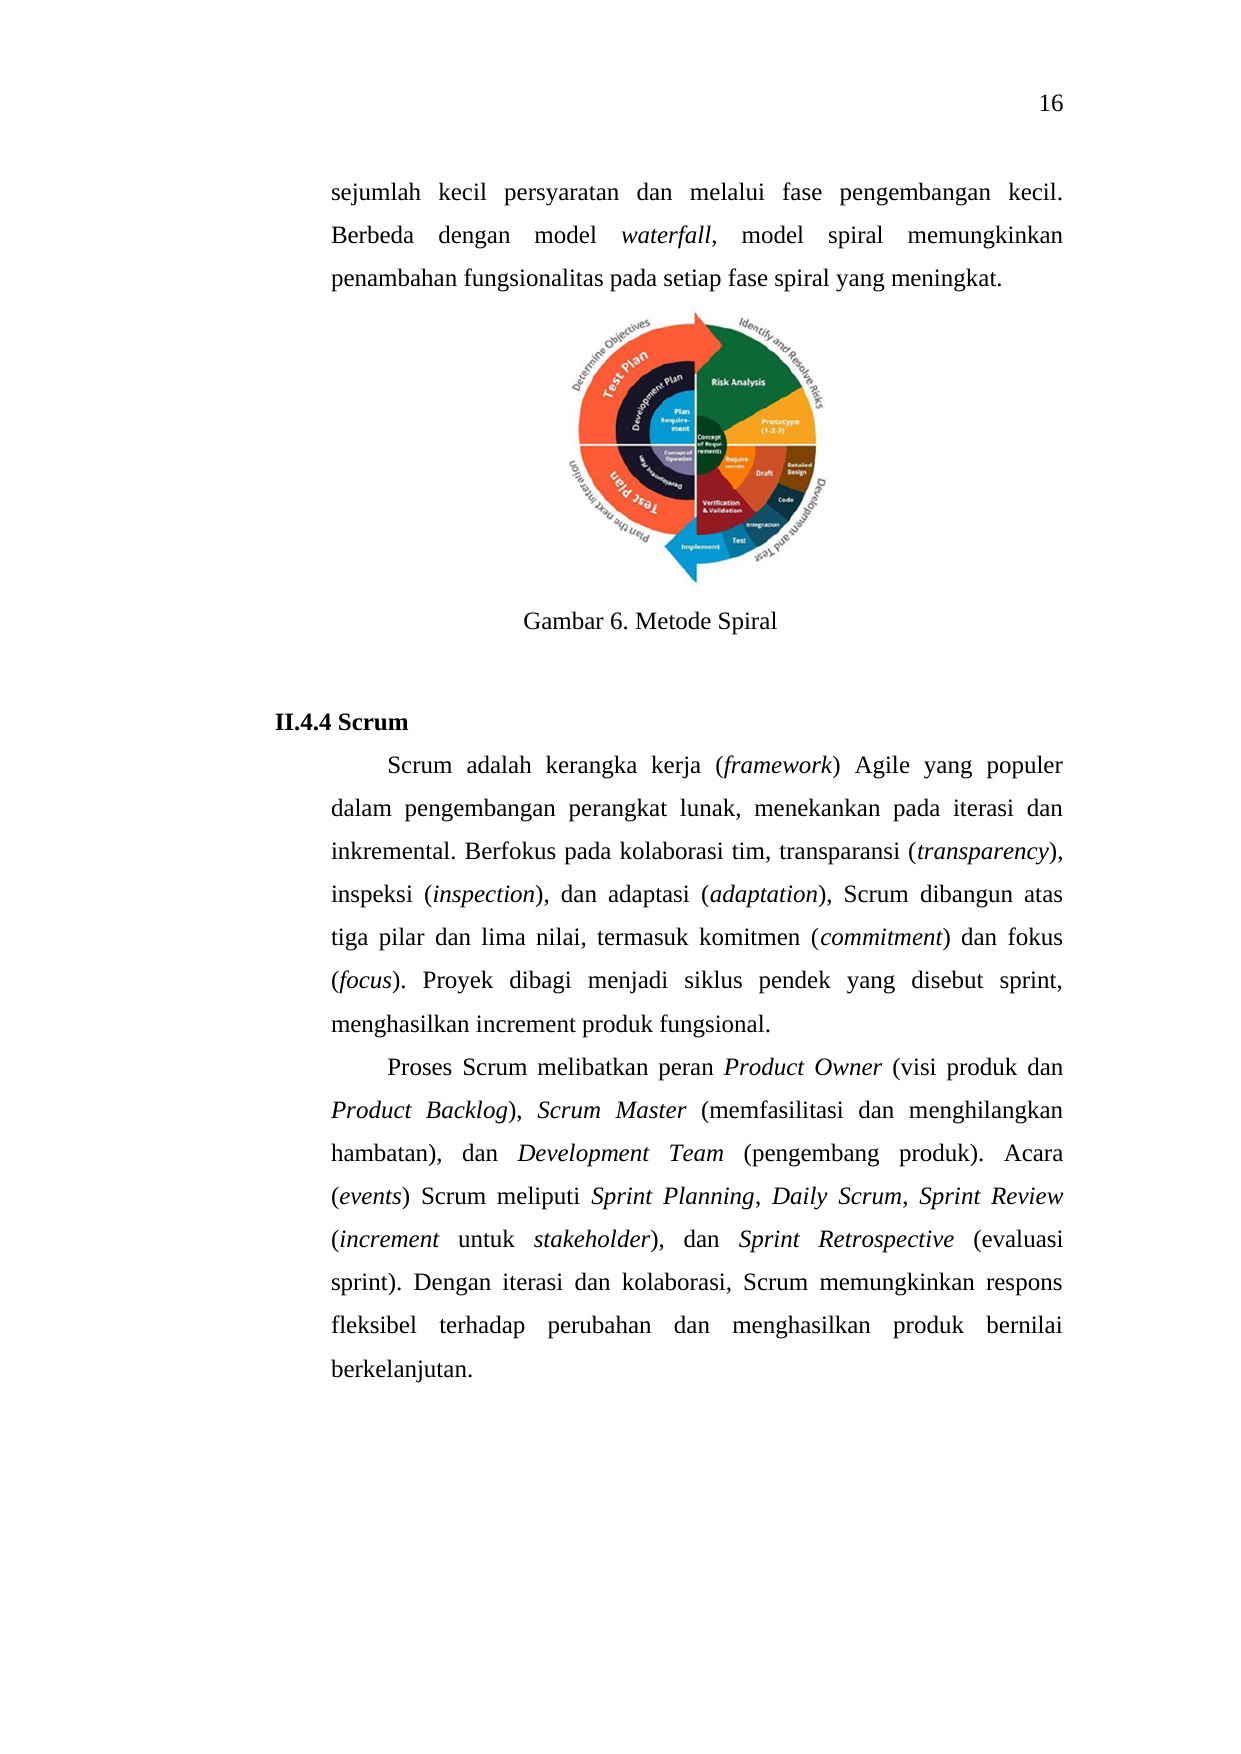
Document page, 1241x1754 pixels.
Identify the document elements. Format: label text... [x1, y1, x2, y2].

subtitle Scrum [274, 707, 1063, 736]
text Proses Scrum melibatkan peran Product Owner (visi produk dan Product Backlog), Scrum Master (memfasilitasi dan menghilangkan hambatan), dan Development Team (pengembang produk). Acara (events) Scrum meliputi Sprint Planning, Daily Scrum, Sprint Review (increment untuk stakeholder), dan Sprint Retrospective (evaluasi sprint). Dengan iterasi dan kolaborasi, Scrum memungkinkan respons fleksibel terhadap perubahan dan menghasilkan produk bernilai berkelanjutan. [331, 1052, 1063, 1382]
text Scrum adalah kerangka kerja (framework) Agile yang populer dalam pengembangan perangkat lunak, menekankan pada iterasi dan inkremental. Berfokus pada kolaborasi tim, transparansi (transparency), inspeksi (inspection), dan adaptasi (adaptation), Scrum dibangun atas tiga pilar dan lima nilai, termasuk komitmen (commitment) dan fokus (focus). Proyek dibagi menjadi siklus pendek yang disebut sprint, menghasilkan increment produk fungsional. [331, 750, 1063, 1037]
picture [546, 306, 849, 592]
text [331, 177, 1063, 292]
